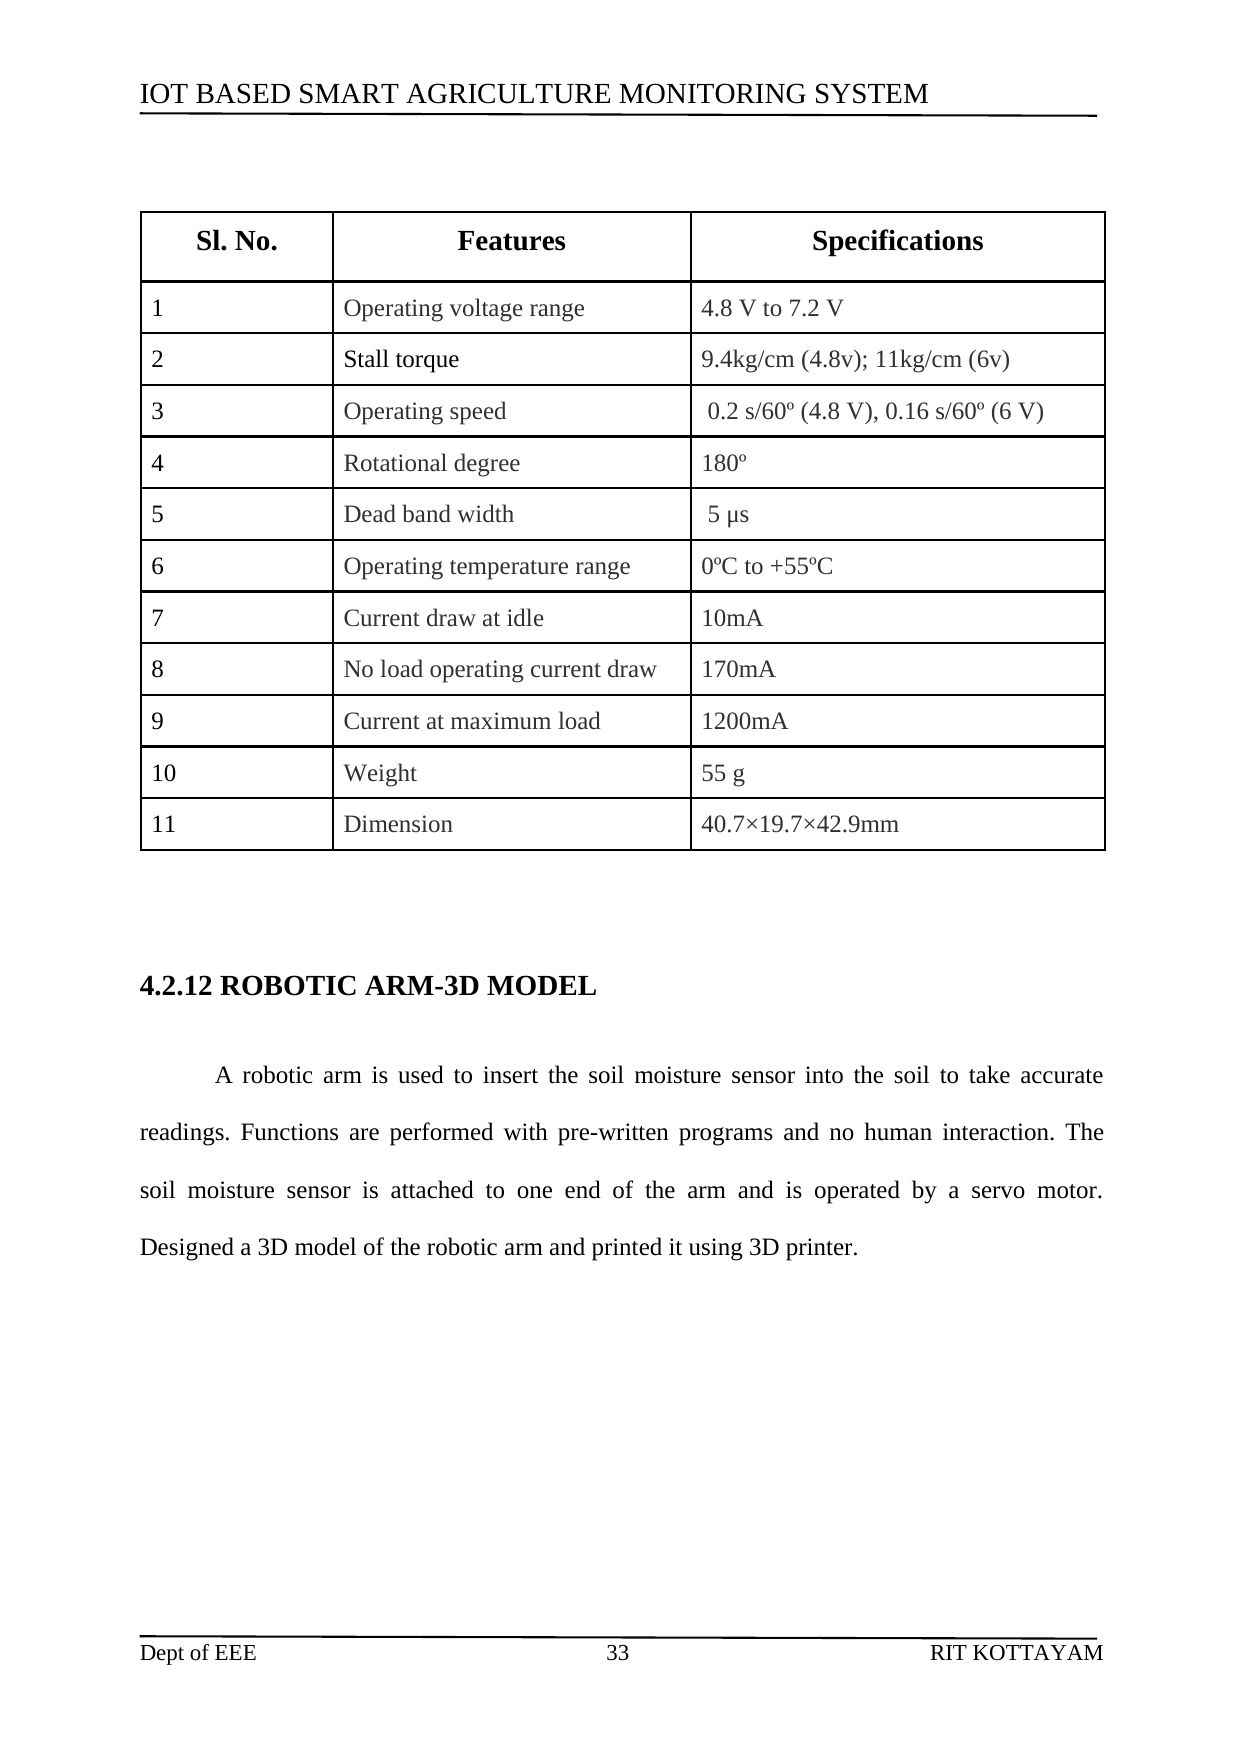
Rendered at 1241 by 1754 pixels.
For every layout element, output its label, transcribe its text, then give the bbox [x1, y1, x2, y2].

table_cell 9.4kg/cm (4.8v); 11kg/cm (6v) [692, 334, 1104, 384]
table_cell Dimension [334, 799, 690, 849]
table_cell 1 [142, 283, 332, 332]
table_cell 40.7×19.7×42.9mm [692, 799, 1104, 849]
table_cell Weight [334, 748, 690, 797]
text A robotic arm is used to insert the soil moisture sensor into the soil to take accurate readings. Functions are performed with pre-written programs and no human interaction. The soil moisture sensor is attached to one end of the arm and is operated by a servo motor. Designed a 3D model of the robotic arm and printed it using 3D printer. [139, 1060, 1105, 1261]
table_cell Stall torque [334, 334, 690, 384]
table_cell 5 [142, 489, 332, 539]
table_cell 4.8 V to 7.2 V [692, 283, 1104, 332]
table_cell 3 [142, 386, 332, 435]
table_cell 10mA [692, 593, 1104, 642]
table_cell 170mA [692, 644, 1104, 694]
table_cell Operating voltage range [334, 283, 690, 332]
table_cell 2 [142, 334, 332, 384]
table_header Sl. No. [142, 213, 332, 280]
table_cell 180º [692, 438, 1104, 487]
table_cell Current at maximum load [334, 696, 690, 745]
table_cell 8 [142, 644, 332, 694]
table_cell 11 [142, 799, 332, 849]
table_cell Rotational degree [334, 438, 690, 487]
table_cell 7 [142, 593, 332, 642]
table_cell 10 [142, 748, 332, 797]
table_cell 1200mA [692, 696, 1104, 745]
table_cell Operating temperature range [334, 541, 690, 590]
table_cell 0ºC to +55ºC [692, 541, 1104, 590]
table_cell Current draw at idle [334, 593, 690, 642]
table_cell Dead band width [334, 489, 690, 539]
table_header Specifications [692, 213, 1104, 280]
table_cell 0.2 s/60º (4.8 V), 0.16 s/60º (6 V) [692, 386, 1104, 435]
table_cell Operating speed [334, 386, 690, 435]
table_cell 6 [142, 541, 332, 590]
table_header Features [334, 213, 690, 280]
text 4.2.12 ROBOTIC ARM-3D MODEL [139, 968, 1105, 1001]
table_cell 5 μs [692, 489, 1104, 539]
table_cell 55 g [692, 748, 1104, 797]
table_cell 4 [142, 438, 332, 487]
table_cell 9 [142, 696, 332, 745]
table_cell No load operating current draw [334, 644, 690, 694]
